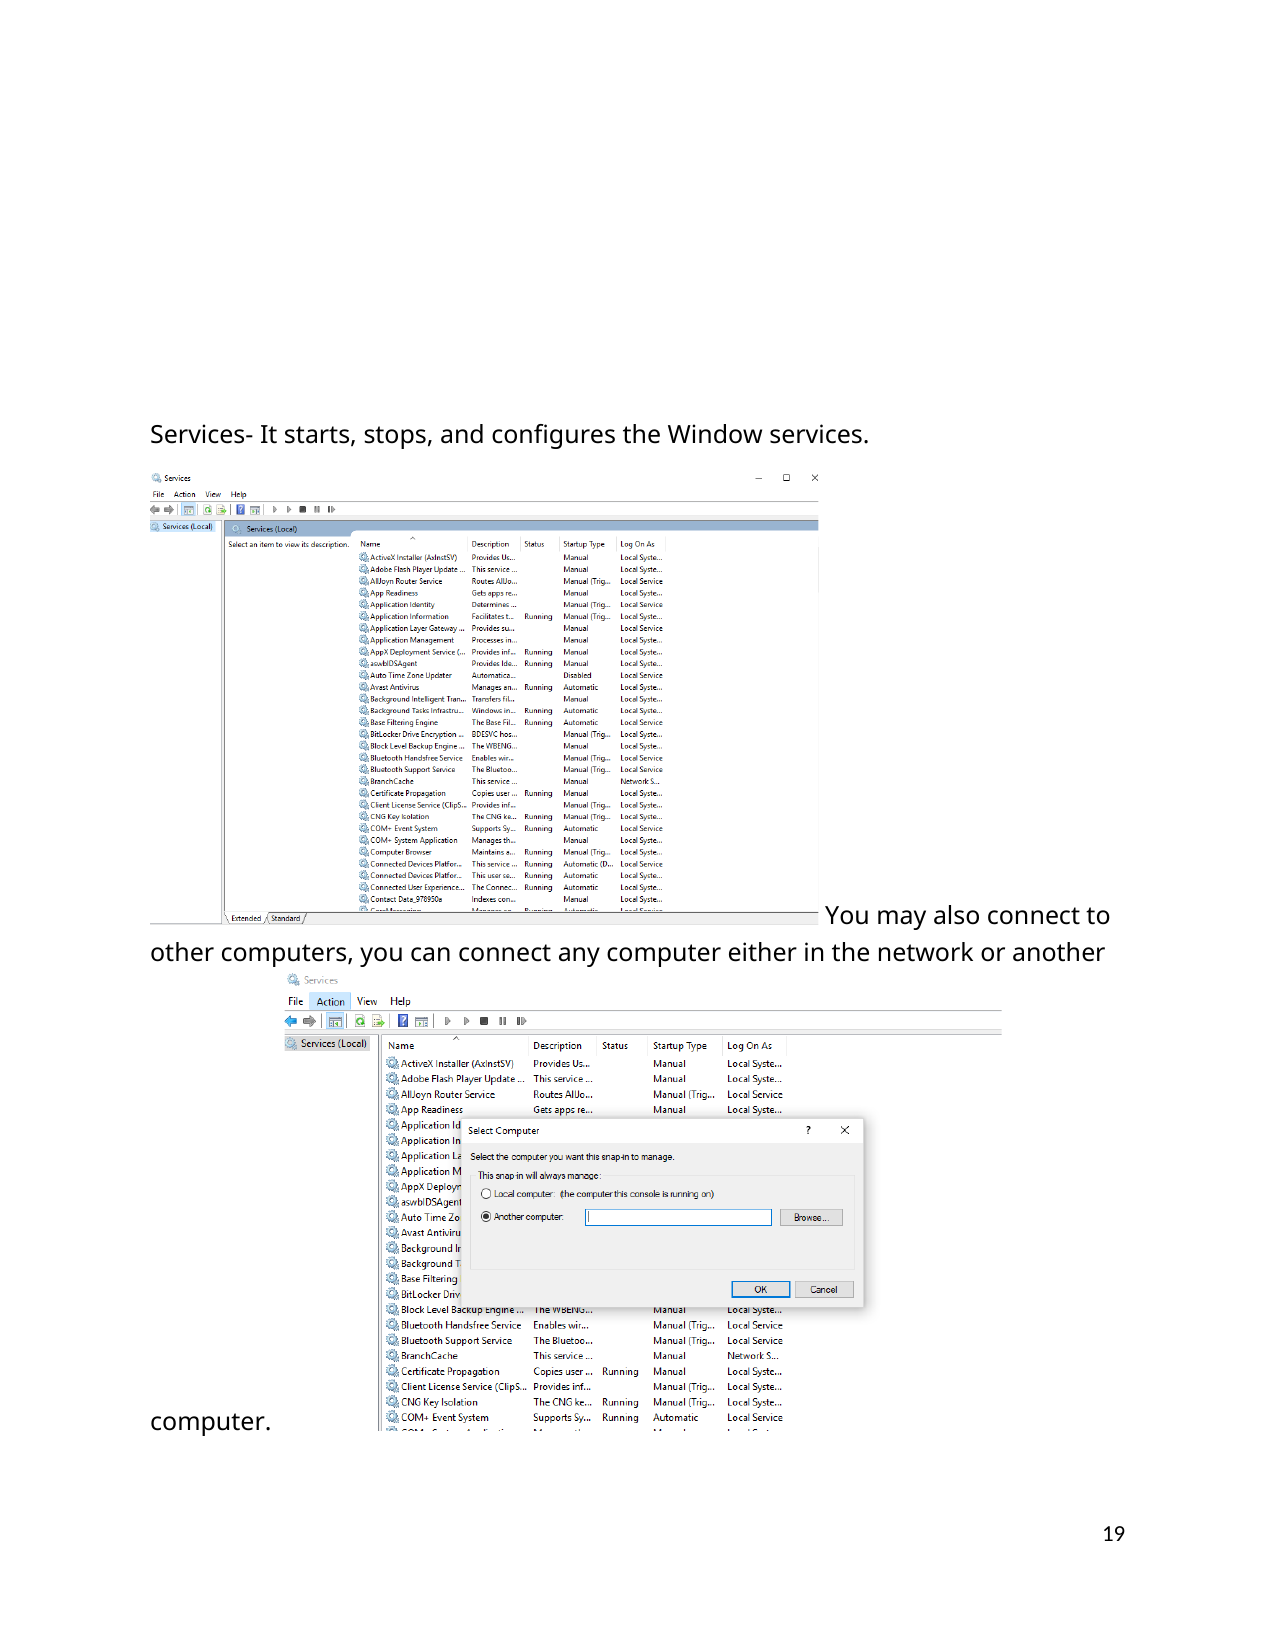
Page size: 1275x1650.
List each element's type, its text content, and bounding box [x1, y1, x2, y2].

picture [284, 971, 1002, 1431]
picture [150, 470, 819, 925]
text Services- It starts, stops, and configures the Window services. [150, 417, 1125, 451]
